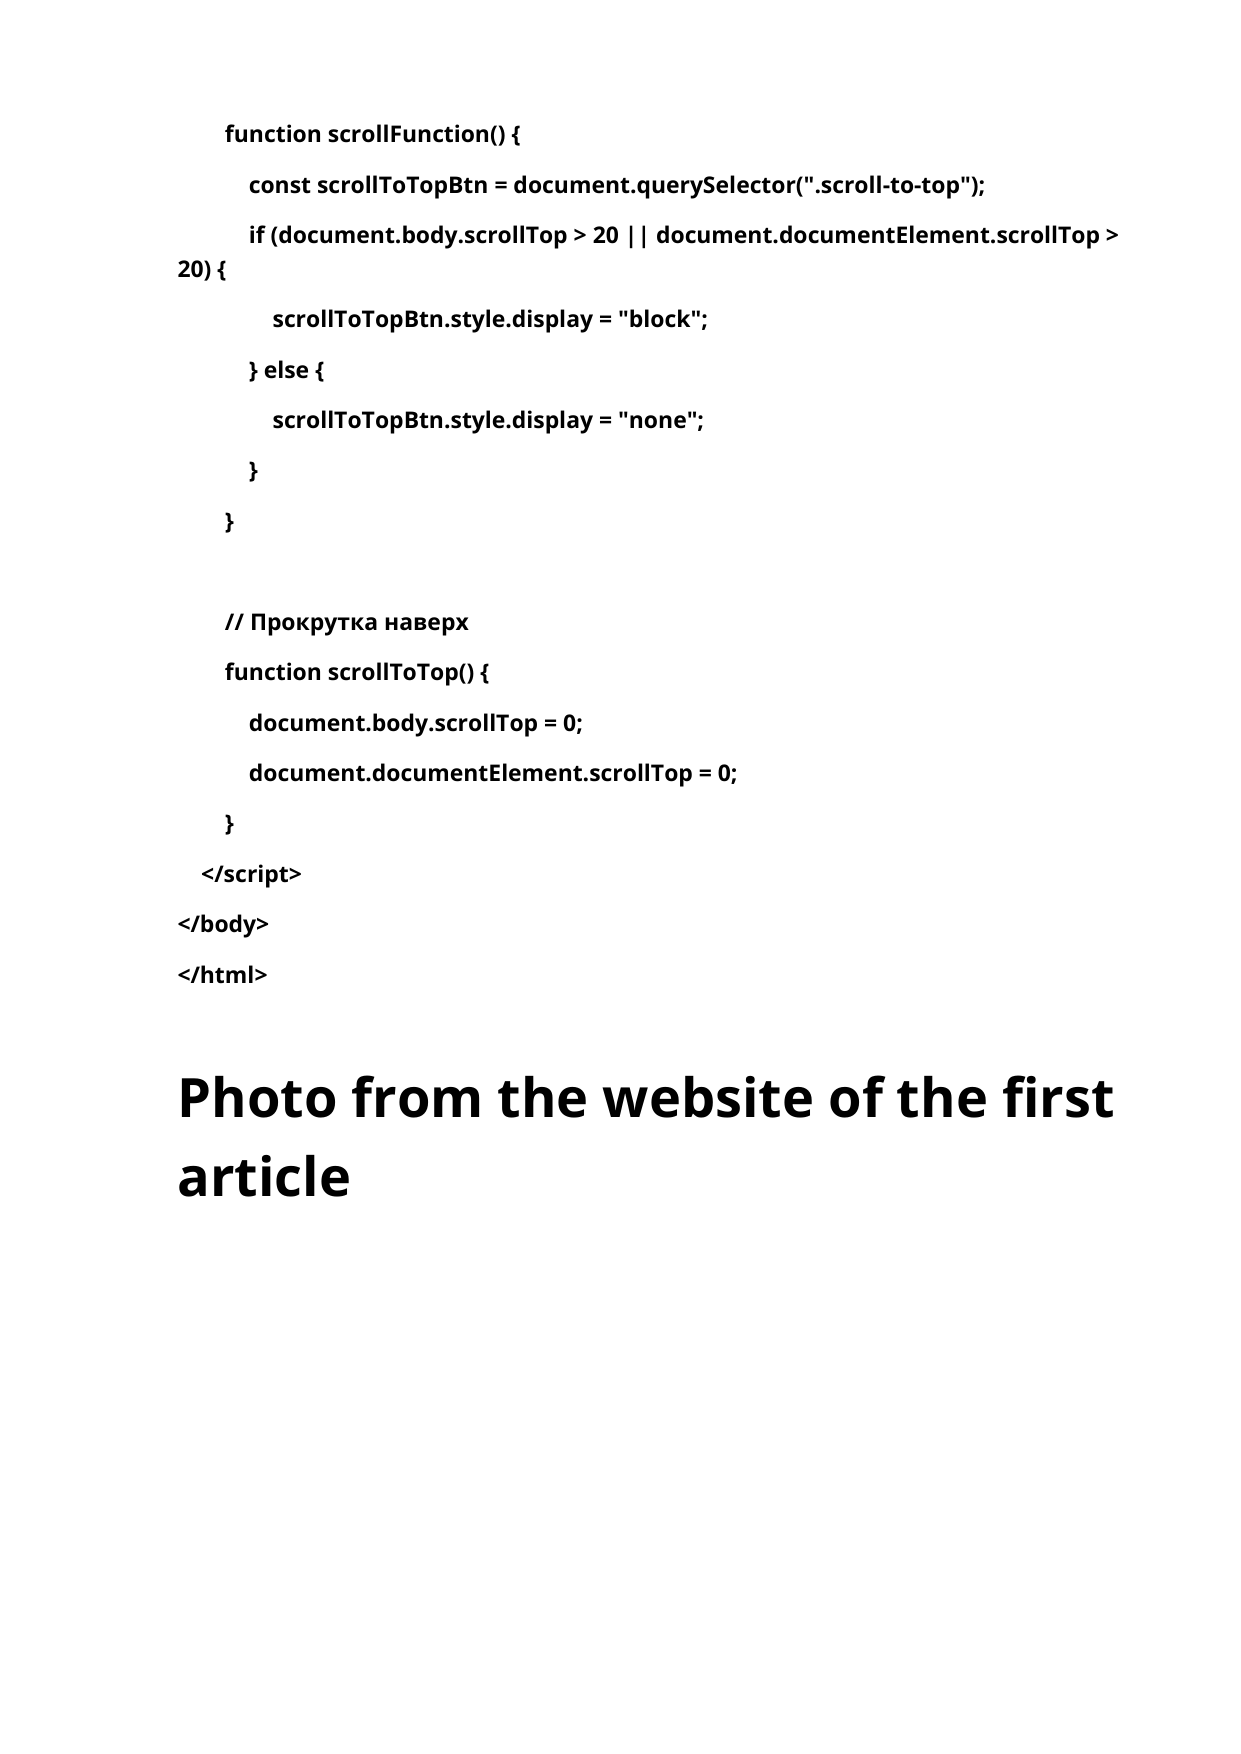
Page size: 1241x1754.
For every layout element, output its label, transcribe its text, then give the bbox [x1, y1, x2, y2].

text document.documentElement.scrollTop = 0; [177, 757, 1152, 788]
text scrollToTopBtn.style.display = "block"; [177, 303, 1152, 334]
text function scrollFunction() { [177, 118, 1152, 149]
text } else { [177, 353, 1152, 385]
text document.body.scrollTop = 0; [177, 706, 1152, 738]
text } [177, 807, 1152, 838]
text scrollToTopBtn.style.display = "none"; [177, 404, 1152, 435]
text const scrollToTopBtn = document.querySelector(".scroll-to-top"); [177, 168, 1152, 200]
text // Прокрутка наверх [177, 606, 1152, 637]
text </script> [177, 858, 1152, 889]
text } [177, 454, 1152, 486]
text } [177, 505, 1152, 536]
text if (document.body.scrollTop > 20 || document.documentElement.scrollTop > 20) { [177, 219, 1152, 284]
text function scrollToTop() { [177, 656, 1152, 687]
text </html> [177, 958, 1152, 990]
text </body> [177, 908, 1152, 939]
text Photo from the website of the first article [177, 1059, 1152, 1213]
